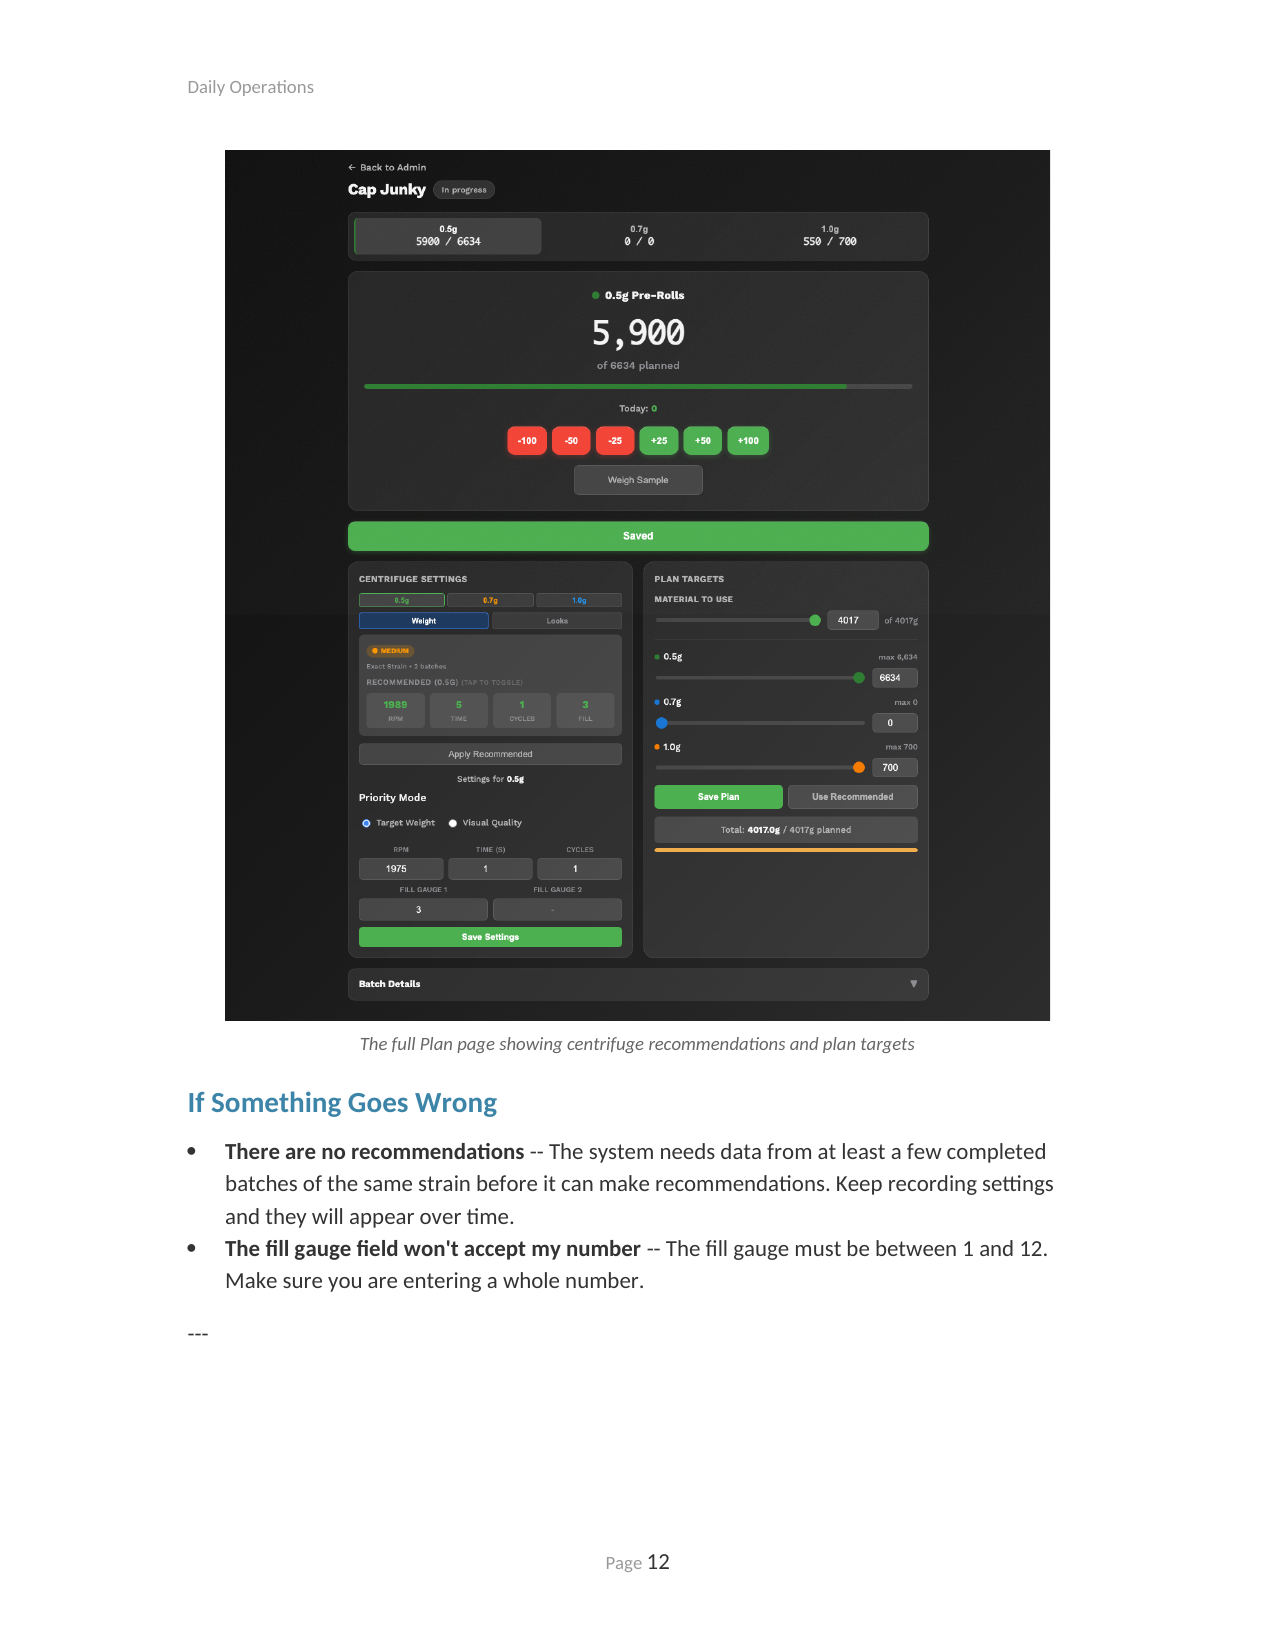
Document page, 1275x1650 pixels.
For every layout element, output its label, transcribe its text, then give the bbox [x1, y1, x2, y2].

subtitle If Something Goes Wrong [187, 1084, 1087, 1119]
list There are no recommendations -- The system needs data from at least a few completed batches of the same strain before it can make recommendations. Keep recording settings and they will appear over time. [187, 1137, 1087, 1230]
picture [225, 150, 1050, 1021]
text The full Plan page showing centrifuge recommendations and plan targets [187, 1033, 1087, 1056]
list The fill gauge field won't accept my number -- The fill gauge must be between 1 and 12. Make sure you are entering a whole number. [187, 1234, 1087, 1294]
text --- [187, 1319, 1087, 1347]
